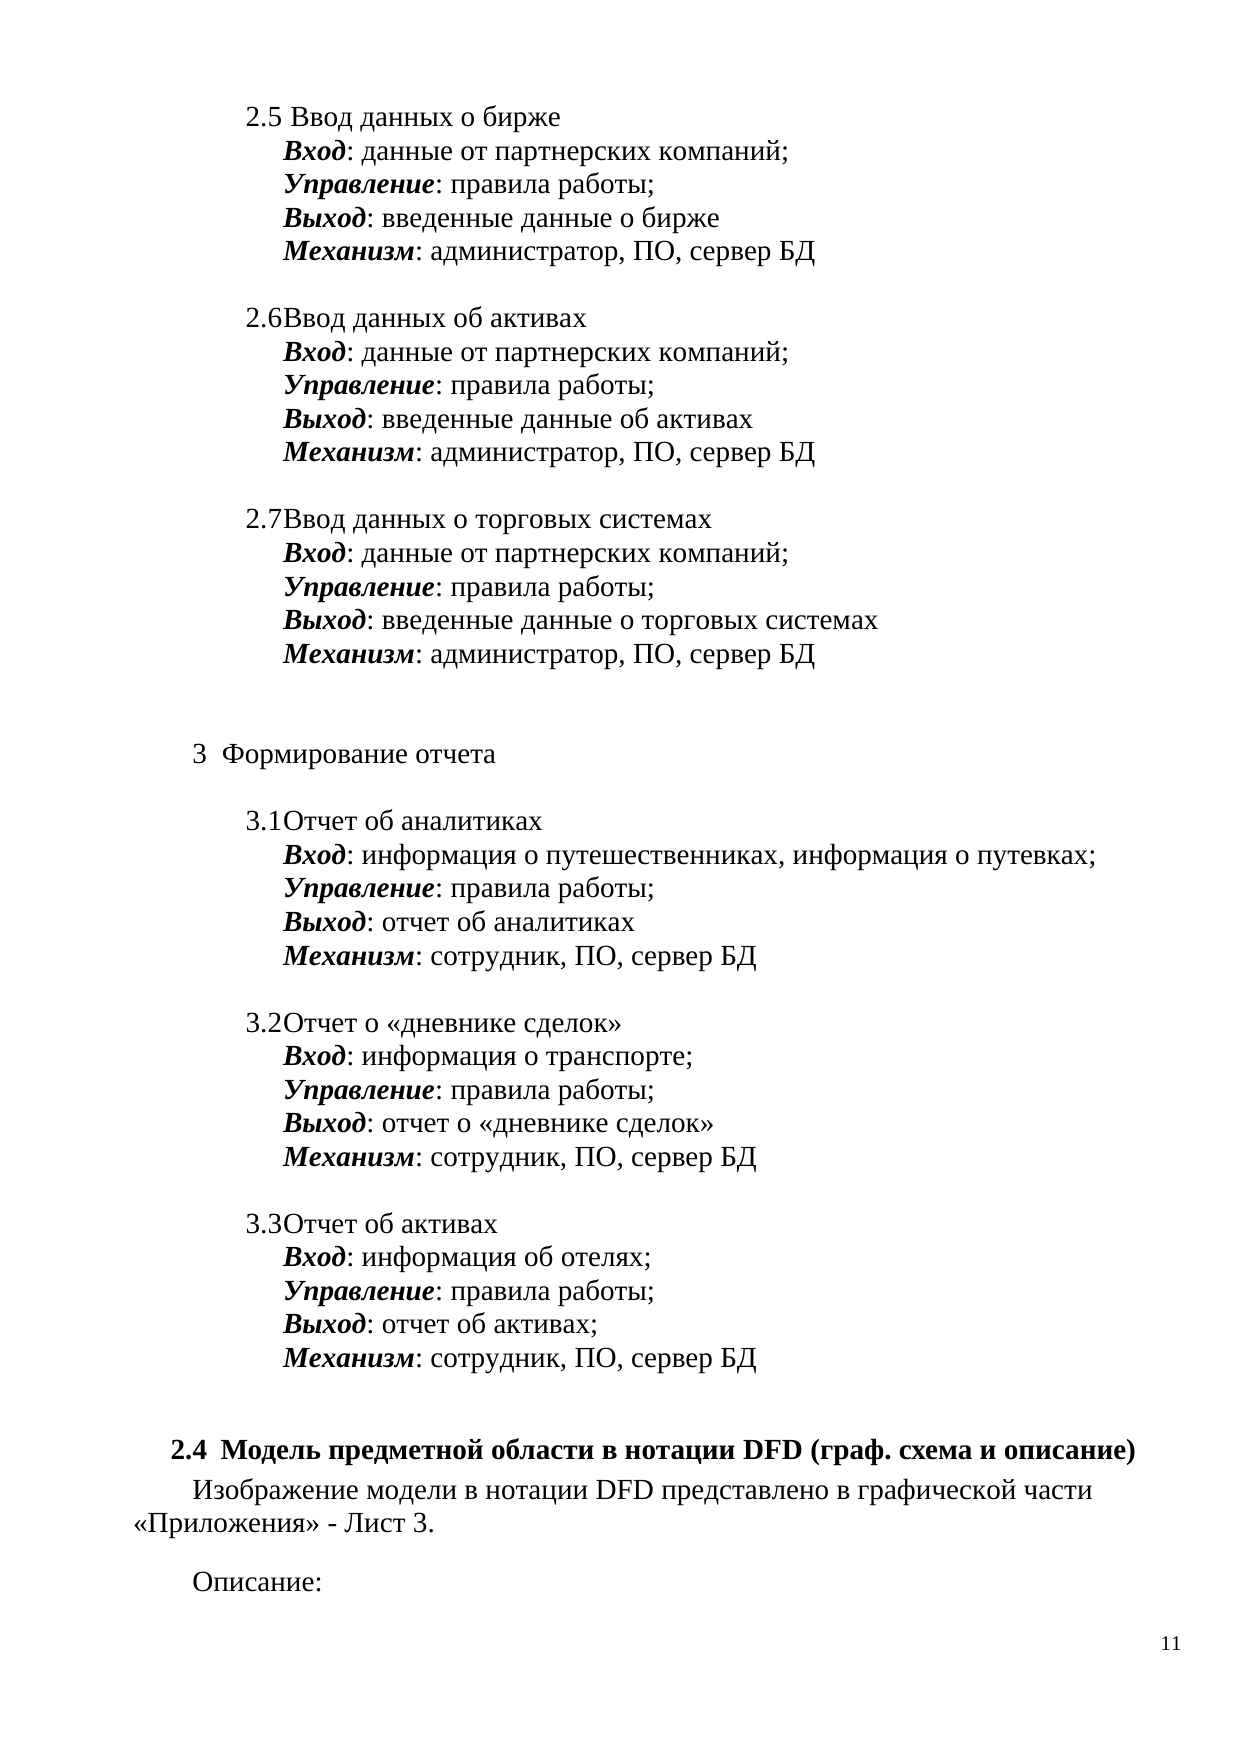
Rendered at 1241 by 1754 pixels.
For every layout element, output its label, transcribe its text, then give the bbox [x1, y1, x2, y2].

list Ввод данных о торговых системах [245, 502, 1181, 535]
text Вход: информация об отелях; [283, 1239, 1181, 1273]
text Управление: правила работы; [283, 1273, 1181, 1307]
text Вход: информация о путешественниках, информация о путевках; [283, 837, 1181, 871]
text Выход: введенные данные об активах [283, 401, 1181, 434]
subtitle Модель предметной области в нотации DFD (граф. схема и описание) [170, 1432, 1181, 1466]
list Формирование отчета [192, 736, 1181, 770]
list Ввод данных о бирже [245, 99, 1181, 133]
text Выход: введенные данные о бирже [283, 200, 1181, 233]
list Ввод данных об активах [245, 300, 1181, 334]
text Выход: отчет об аналитиках [283, 904, 1181, 938]
text Описание: [133, 1564, 1181, 1598]
text Механизм: администратор, ПО, сервер БД [283, 636, 1181, 669]
text Выход: отчет о «дневнике сделок» [283, 1105, 1181, 1139]
text Изображение модели в нотации DFD представлено в графической части «Приложения» - Лист 3. [133, 1472, 1181, 1539]
text Управление: правила работы; [283, 166, 1181, 200]
text Вход: данные от партнерских компаний; [283, 334, 1181, 367]
text Вход: данные от партнерских компаний; [283, 133, 1181, 166]
text Вход: данные от партнерских компаний; [283, 535, 1181, 569]
text Механизм: сотрудник, ПО, сервер БД [283, 1139, 1181, 1172]
list Отчет о «дневнике сделок» [245, 1005, 1181, 1038]
text Управление: правила работы; [283, 569, 1181, 602]
text Механизм: сотрудник, ПО, сервер БД [283, 1340, 1181, 1374]
text Выход: введенные данные о торговых системах [283, 602, 1181, 636]
list Отчет об аналитиках [245, 803, 1181, 837]
text Механизм: администратор, ПО, сервер БД [283, 434, 1181, 468]
text Механизм: администратор, ПО, сервер БД [283, 233, 1181, 267]
text Вход: информация о транспорте; [283, 1038, 1181, 1072]
text Управление: правила работы; [283, 871, 1181, 904]
text Управление: правила работы; [283, 1072, 1181, 1105]
text Управление: правила работы; [283, 367, 1181, 401]
list Отчет об активах [245, 1206, 1181, 1239]
text Механизм: сотрудник, ПО, сервер БД [283, 938, 1181, 971]
text Выход: отчет об активах; [283, 1307, 1181, 1340]
